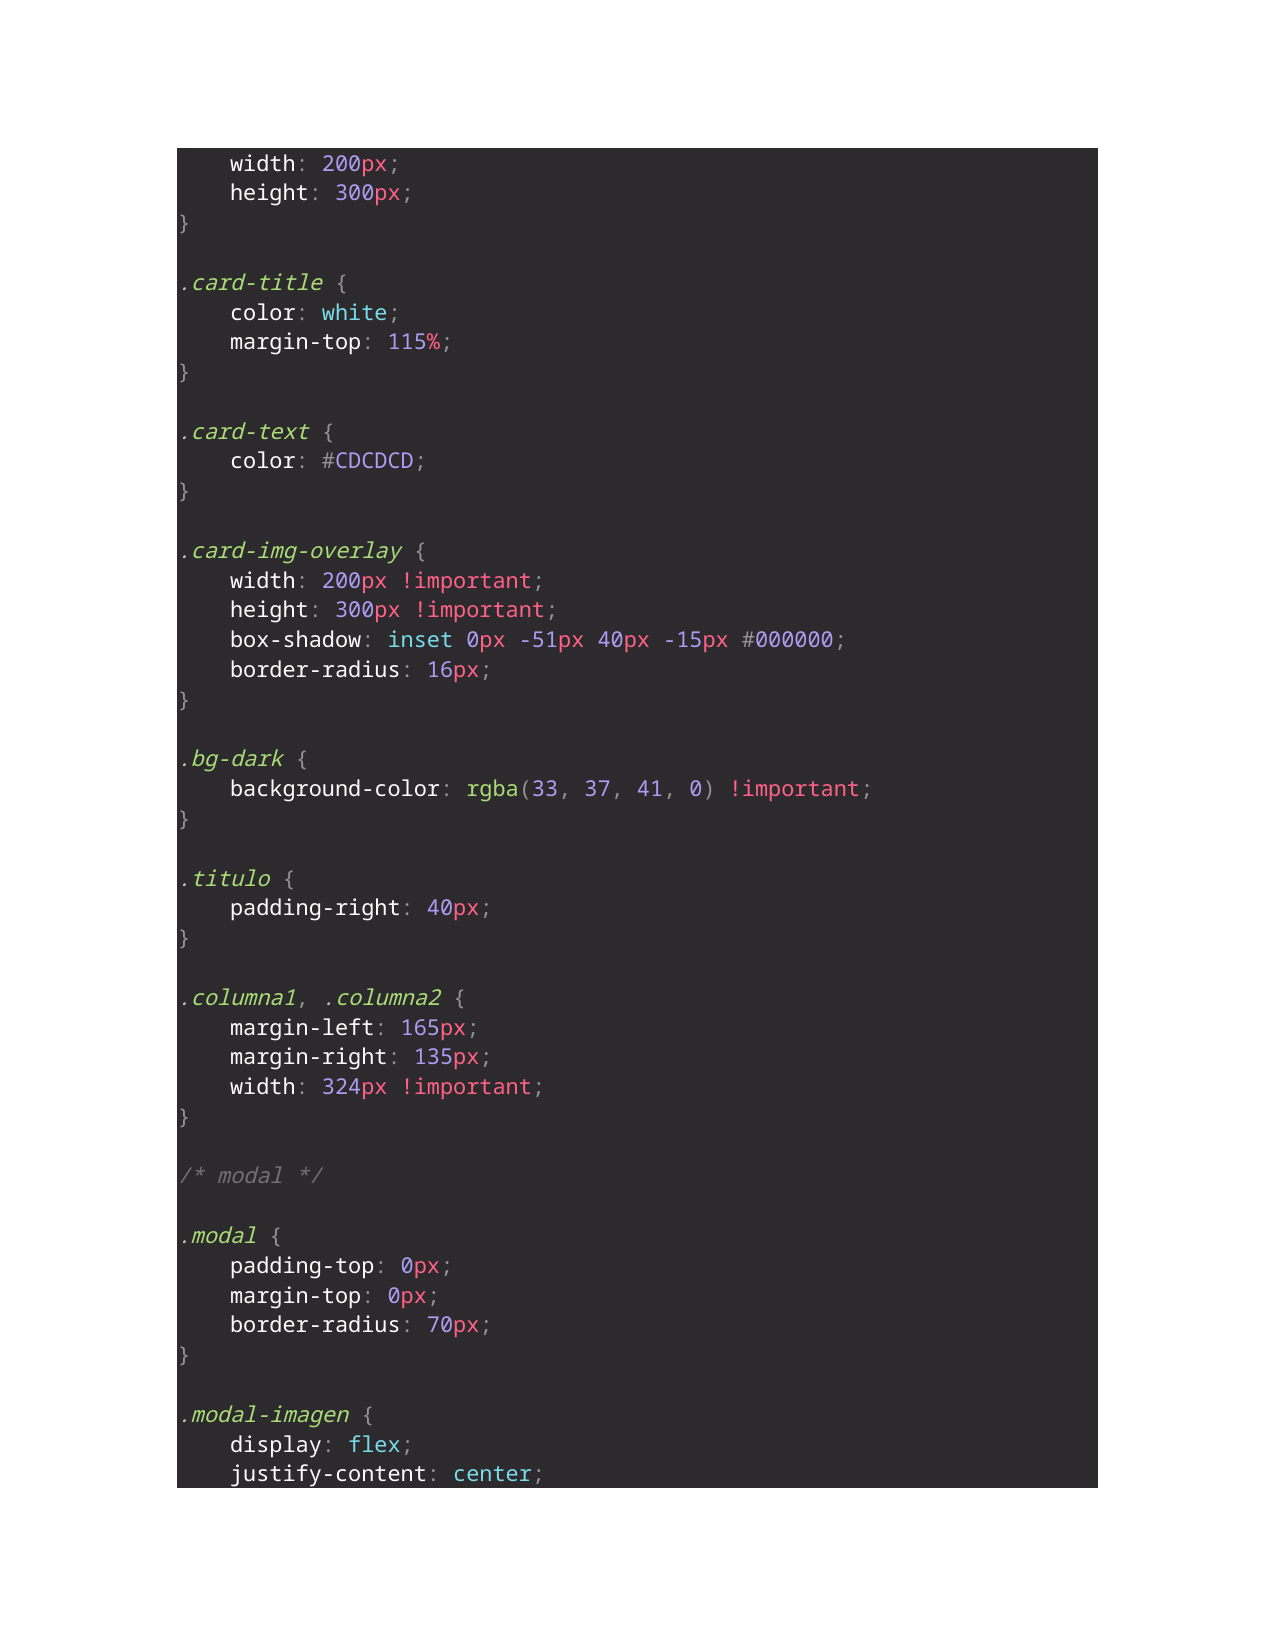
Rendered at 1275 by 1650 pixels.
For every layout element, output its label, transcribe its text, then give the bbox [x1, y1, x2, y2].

text .card-text { [177, 416, 1098, 446]
text background-color: rgba(33, 37, 41, 0) !important; [177, 773, 1098, 803]
text justify-content: center; [177, 1458, 1098, 1488]
text .card-title { [177, 267, 1098, 297]
text color: #CDCDCD; [177, 446, 1098, 475]
text } [177, 803, 1098, 833]
text border-radius: 70px; [177, 1309, 1098, 1339]
text } [177, 1101, 1098, 1131]
text } [177, 207, 1098, 237]
text margin-top: 115%; [177, 326, 1098, 356]
text .bg-dark { [177, 743, 1098, 773]
text .titulo { [177, 863, 1098, 892]
text padding-top: 0px; [177, 1250, 1098, 1280]
text width: 324px !important; [177, 1071, 1098, 1101]
text display: flex; [177, 1429, 1098, 1458]
text height: 300px; [177, 177, 1098, 207]
text } [177, 1339, 1098, 1369]
text padding-right: 40px; [177, 892, 1098, 922]
text box-shadow: inset 0px -51px 40px -15px #000000; [177, 624, 1098, 654]
text height: 300px !important; [177, 594, 1098, 624]
text color: white; [177, 297, 1098, 326]
text margin-left: 165px; [177, 1012, 1098, 1041]
text /* modal */ [177, 1161, 1098, 1190]
text } [177, 684, 1098, 714]
text width: 200px; [177, 148, 1098, 177]
text } [177, 922, 1098, 952]
text border-radius: 16px; [177, 654, 1098, 684]
text .columna1, .columna2 { [177, 982, 1098, 1012]
text margin-top: 0px; [177, 1280, 1098, 1309]
text width: 200px !important; [177, 565, 1098, 594]
text .modal-imagen { [177, 1399, 1098, 1429]
text } [177, 356, 1098, 386]
text margin-right: 135px; [177, 1041, 1098, 1071]
text } [177, 475, 1098, 505]
text .modal { [177, 1220, 1098, 1250]
text .card-img-overlay { [177, 535, 1098, 565]
